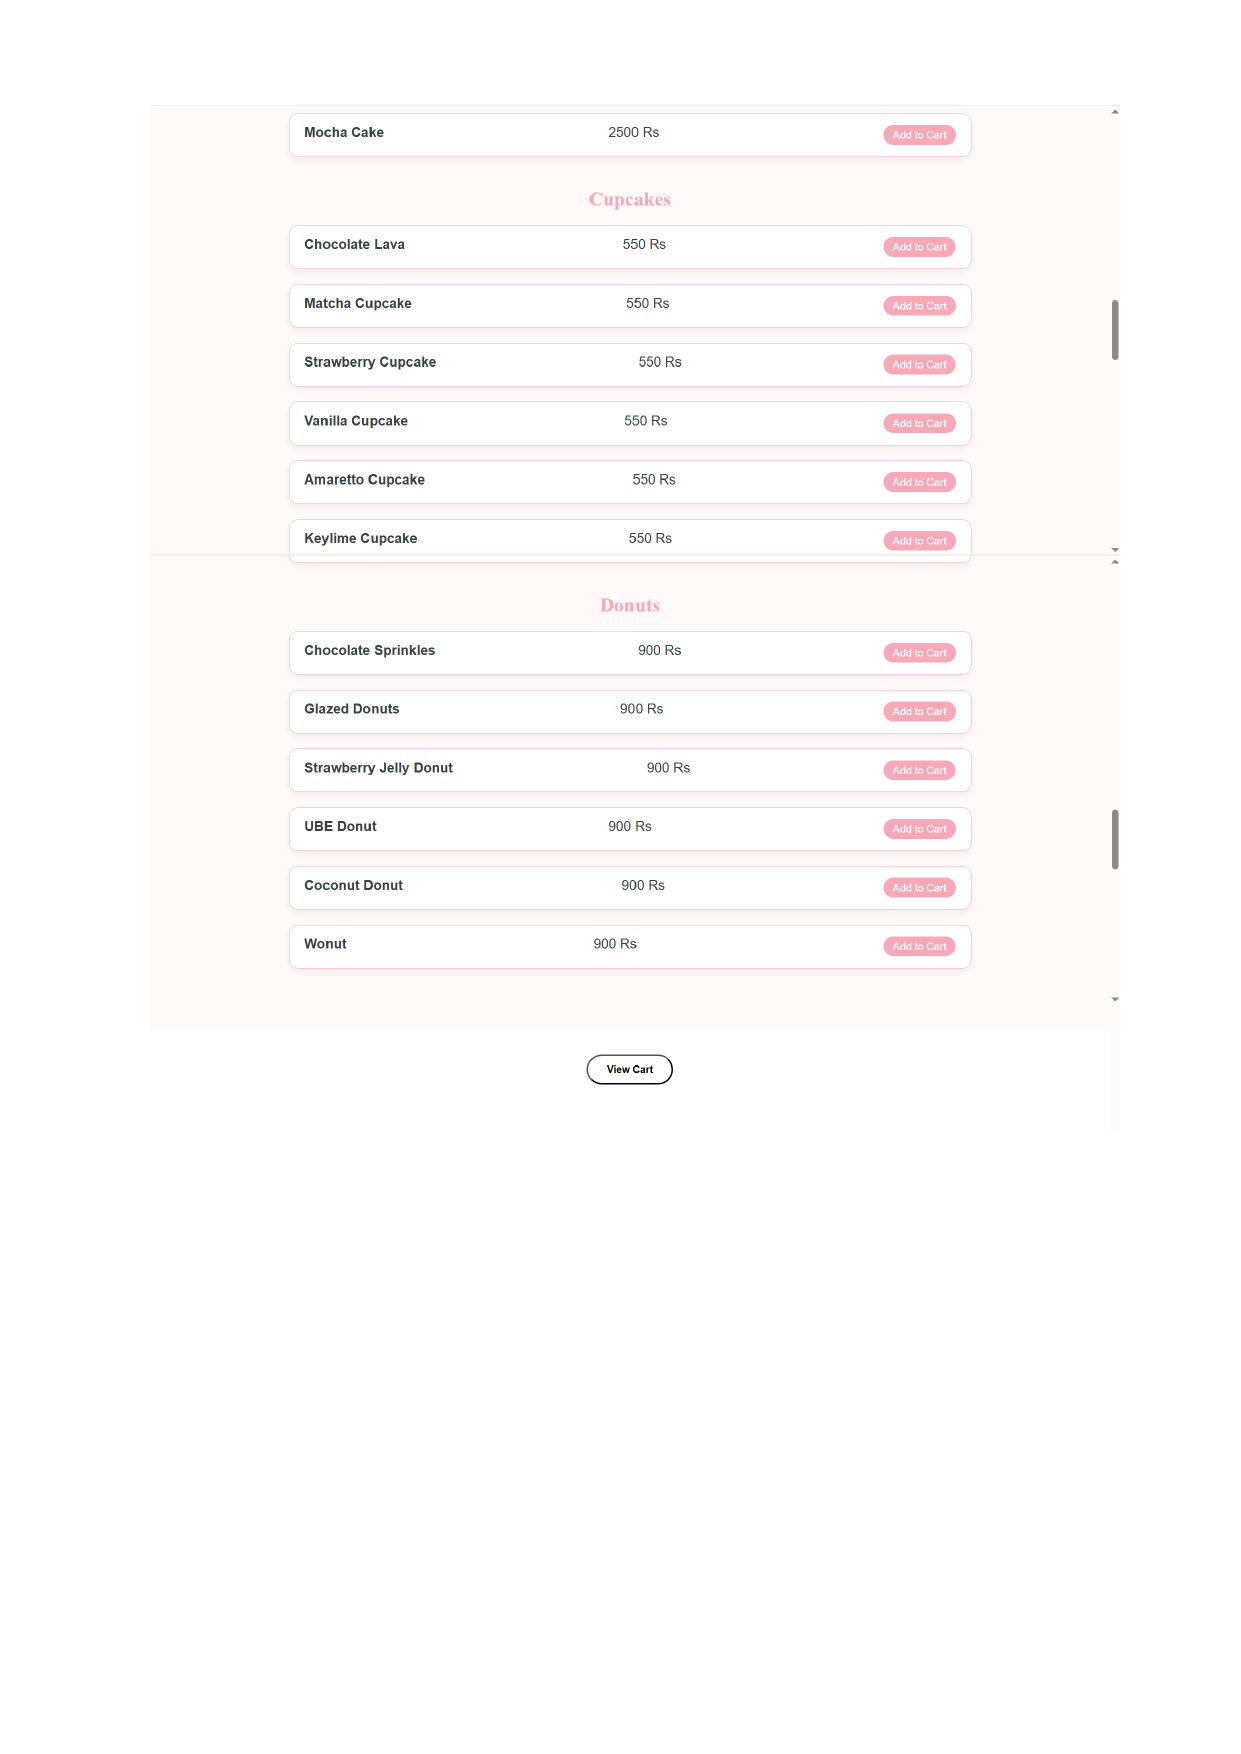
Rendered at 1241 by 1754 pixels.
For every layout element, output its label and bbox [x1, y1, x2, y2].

picture [150, 105, 1121, 1130]
